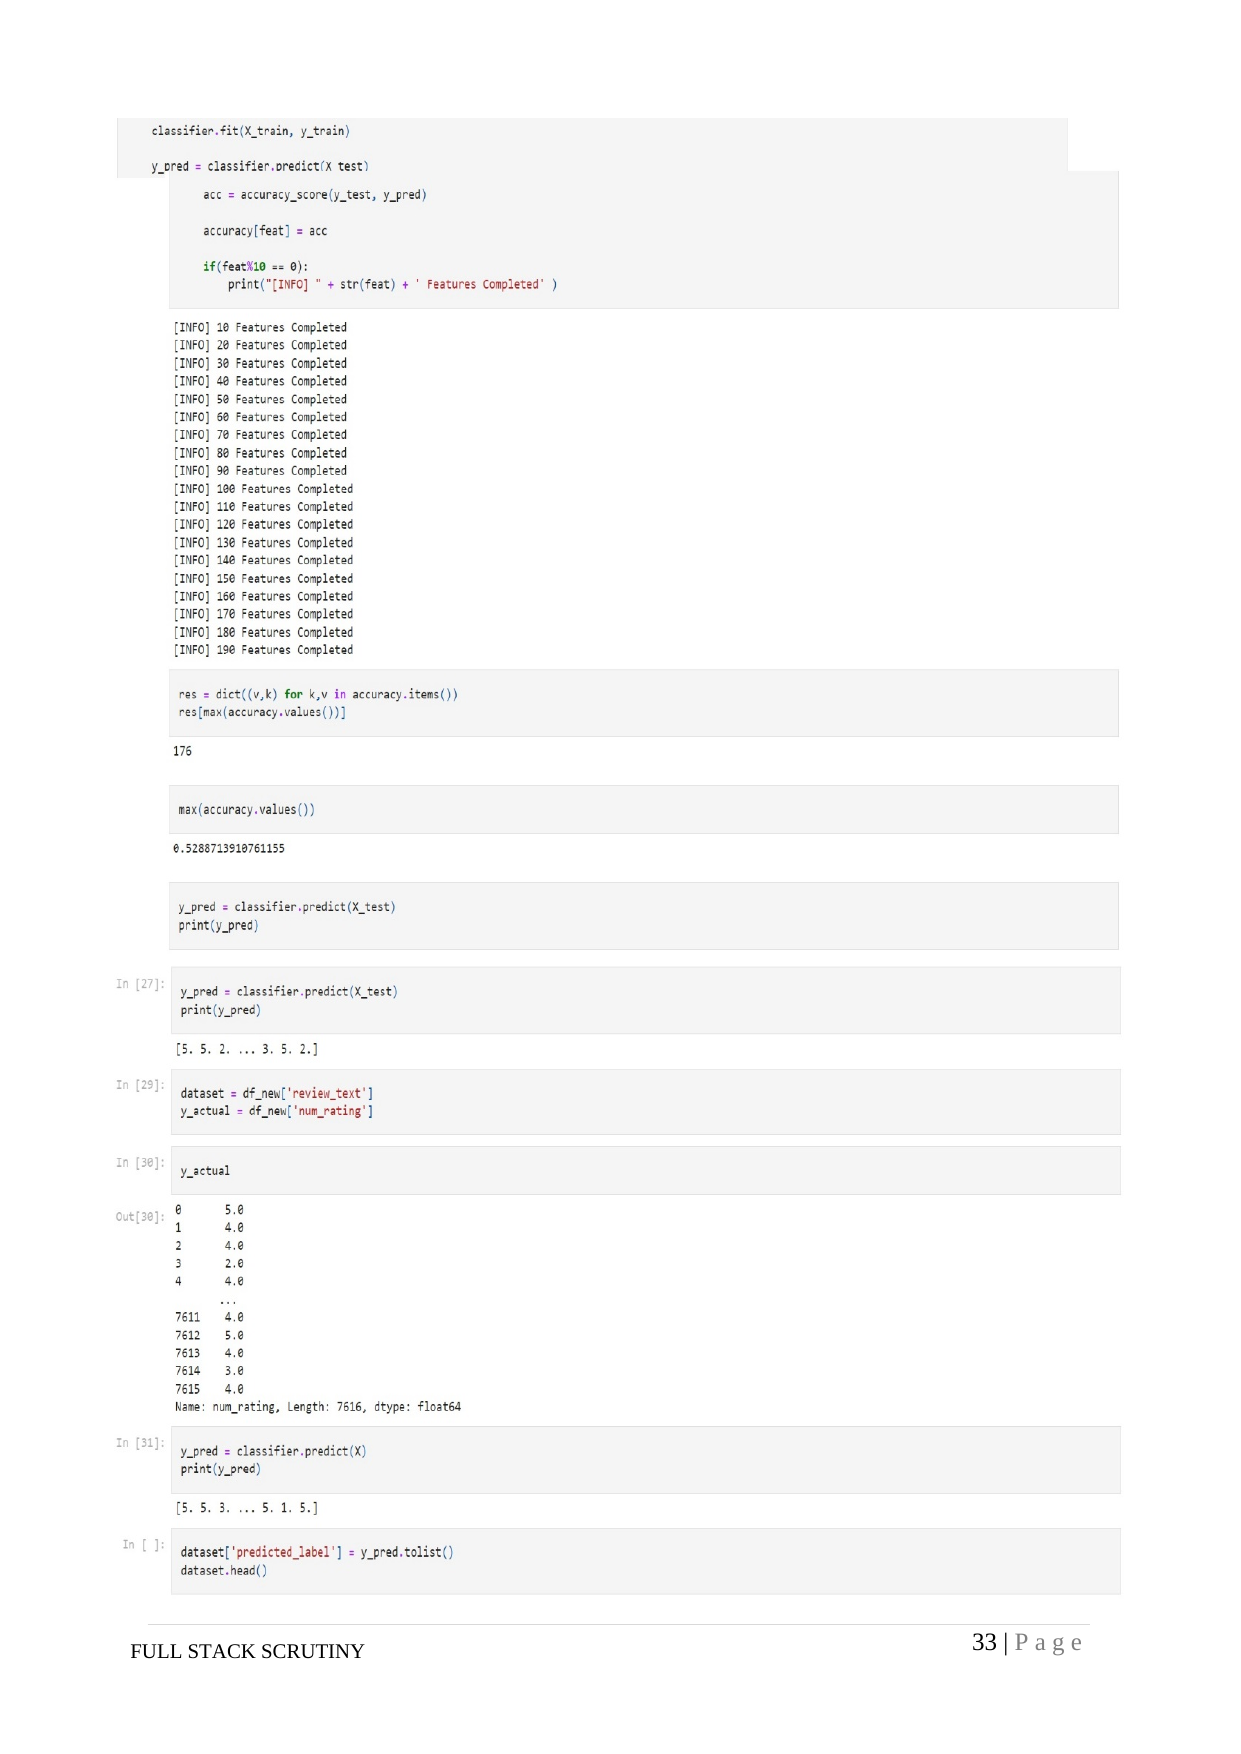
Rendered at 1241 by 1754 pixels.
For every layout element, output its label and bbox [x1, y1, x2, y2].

picture [113, 118, 1132, 1604]
